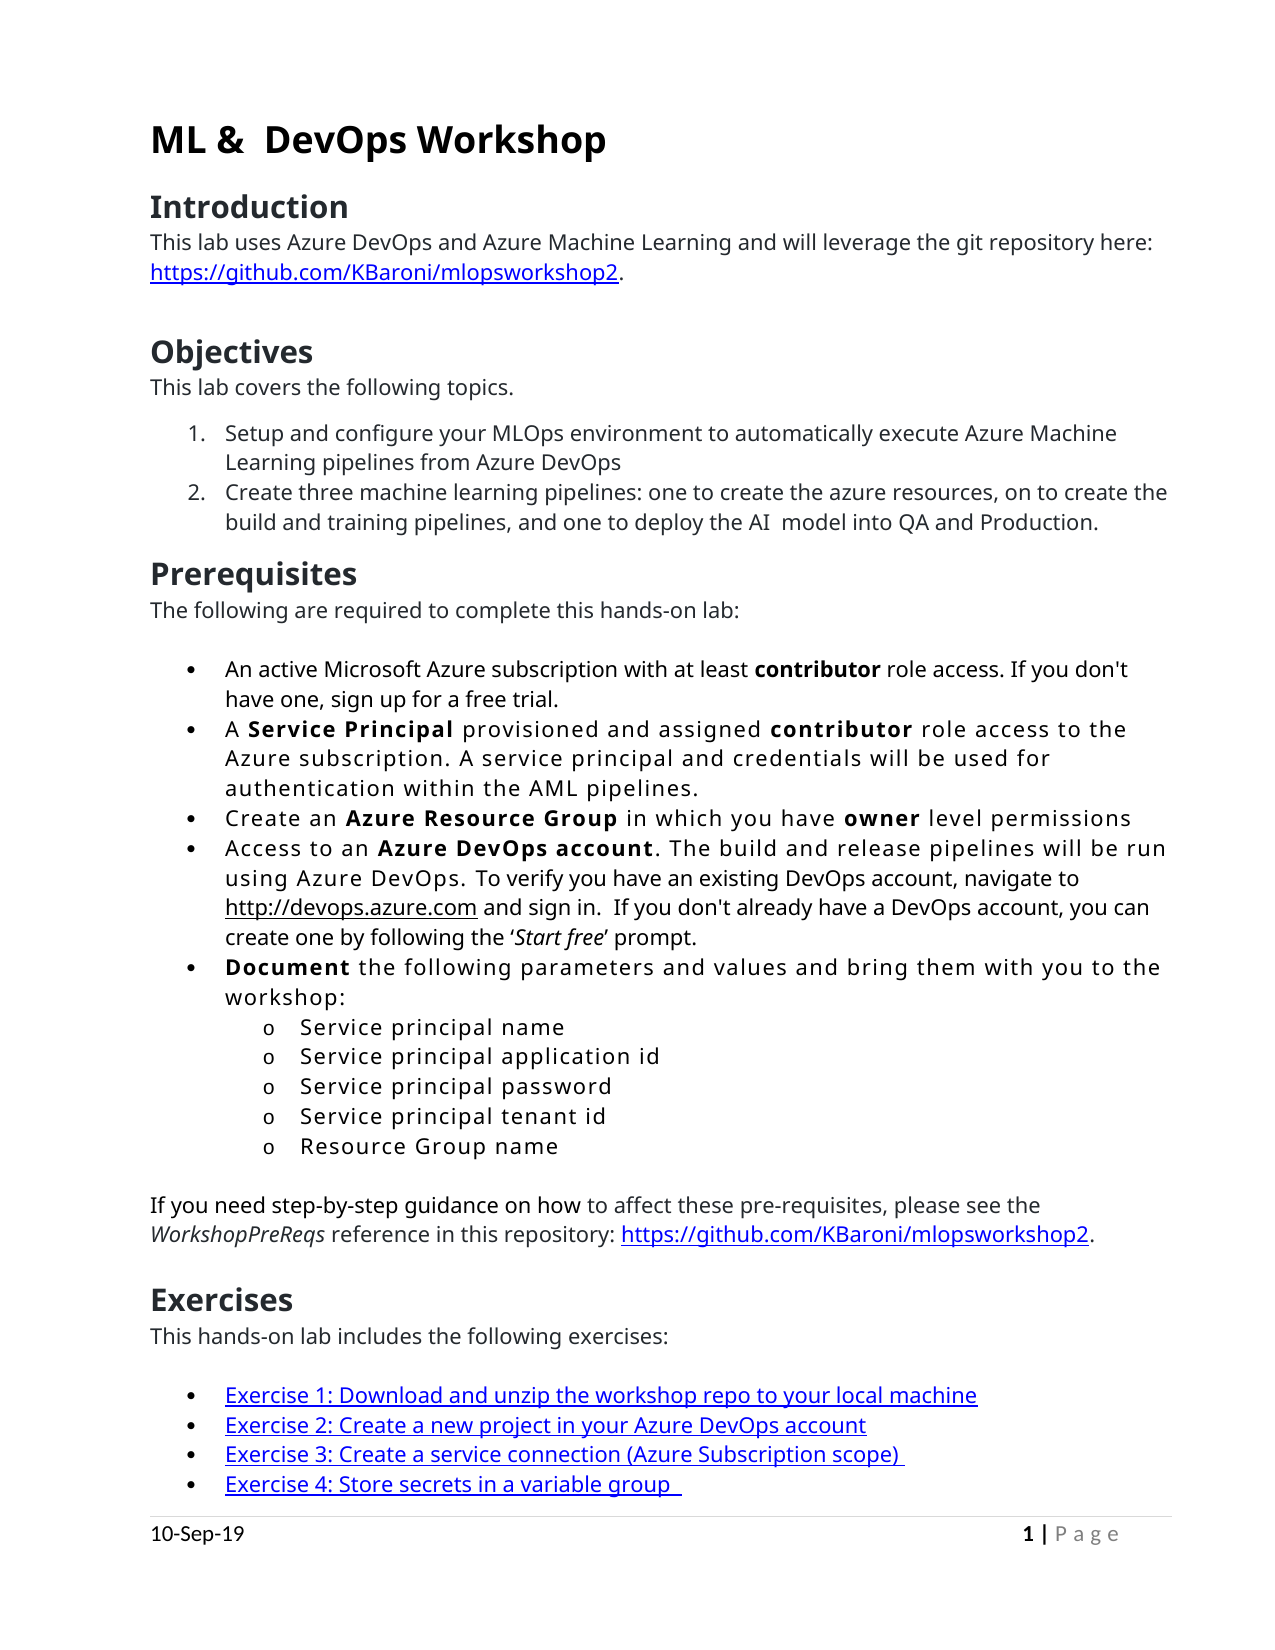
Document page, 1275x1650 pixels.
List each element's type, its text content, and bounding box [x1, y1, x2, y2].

list Setup and configure your MLOps environment to automatically execute Azure Machine Learning pipelines from Azure DevOps [187, 418, 1172, 477]
text Prerequisites [150, 552, 1172, 595]
list Create three machine learning pipelines: one to create the azure resources, on to create the build and training pipelines, and one to deploy the AI model into QA and Production. [187, 477, 1172, 537]
list An active Microsoft Azure subscription with at least contributor role access. If you don't have one, sign up for a free trial. [187, 654, 1172, 713]
text If you need step-by-step guidance on how to affect these pre-requisites, please see the WorkshopPreReqs reference in this repository: https://github.com/KBaroni/mlopsworkshop2. [150, 1189, 1172, 1249]
list Service principal password [262, 1071, 1172, 1101]
list Service principal name [262, 1011, 1172, 1041]
text Introduction [150, 185, 1172, 227]
text Exercises [150, 1278, 1172, 1321]
list Exercise 4: Store secrets in a variable group [187, 1469, 1172, 1499]
list A Service Principal provisioned and assigned contributor role access to the Azure subscription. A service principal and credentials will be used for authentication within the AML pipelines. [187, 713, 1172, 803]
list Access to an Azure DevOps account. The build and release pipelines will be run using Azure DevOps. To verify you have an existing DevOps account, navigate to http://devops.azure.com and sign in. If you don't already have a DevOps account, you can create one by following the ‘Start free’ prompt. [187, 833, 1172, 952]
list Service principal tenant id [262, 1101, 1172, 1131]
list Exercise 3: Create a service connection (Azure Subscription scope) [187, 1439, 1172, 1469]
text The following are required to complete this hands-on lab: [150, 595, 1172, 625]
list Resource Group name [262, 1131, 1172, 1160]
text This hands-on lab includes the following exercises: [150, 1321, 1172, 1351]
list Exercise 1: Download and unzip the workshop repo to your local machine [187, 1380, 1172, 1410]
list Service principal application id [262, 1041, 1172, 1071]
text This lab covers the following topics. [150, 372, 1172, 402]
text This lab uses Azure DevOps and Azure Machine Learning and will leverage the git repository here: https://github.com/KBaroni/mlopsworkshop2. [150, 227, 1172, 287]
list Create an Azure Resource Group in which you have owner level permissions [187, 803, 1172, 833]
list Document the following parameters and values and bring them with you to the workshop: [187, 952, 1172, 1011]
text ML & DevOps Workshop [150, 113, 1172, 164]
text Objectives [150, 329, 1172, 372]
list Exercise 2: Create a new project in your Azure DevOps account [187, 1410, 1172, 1439]
